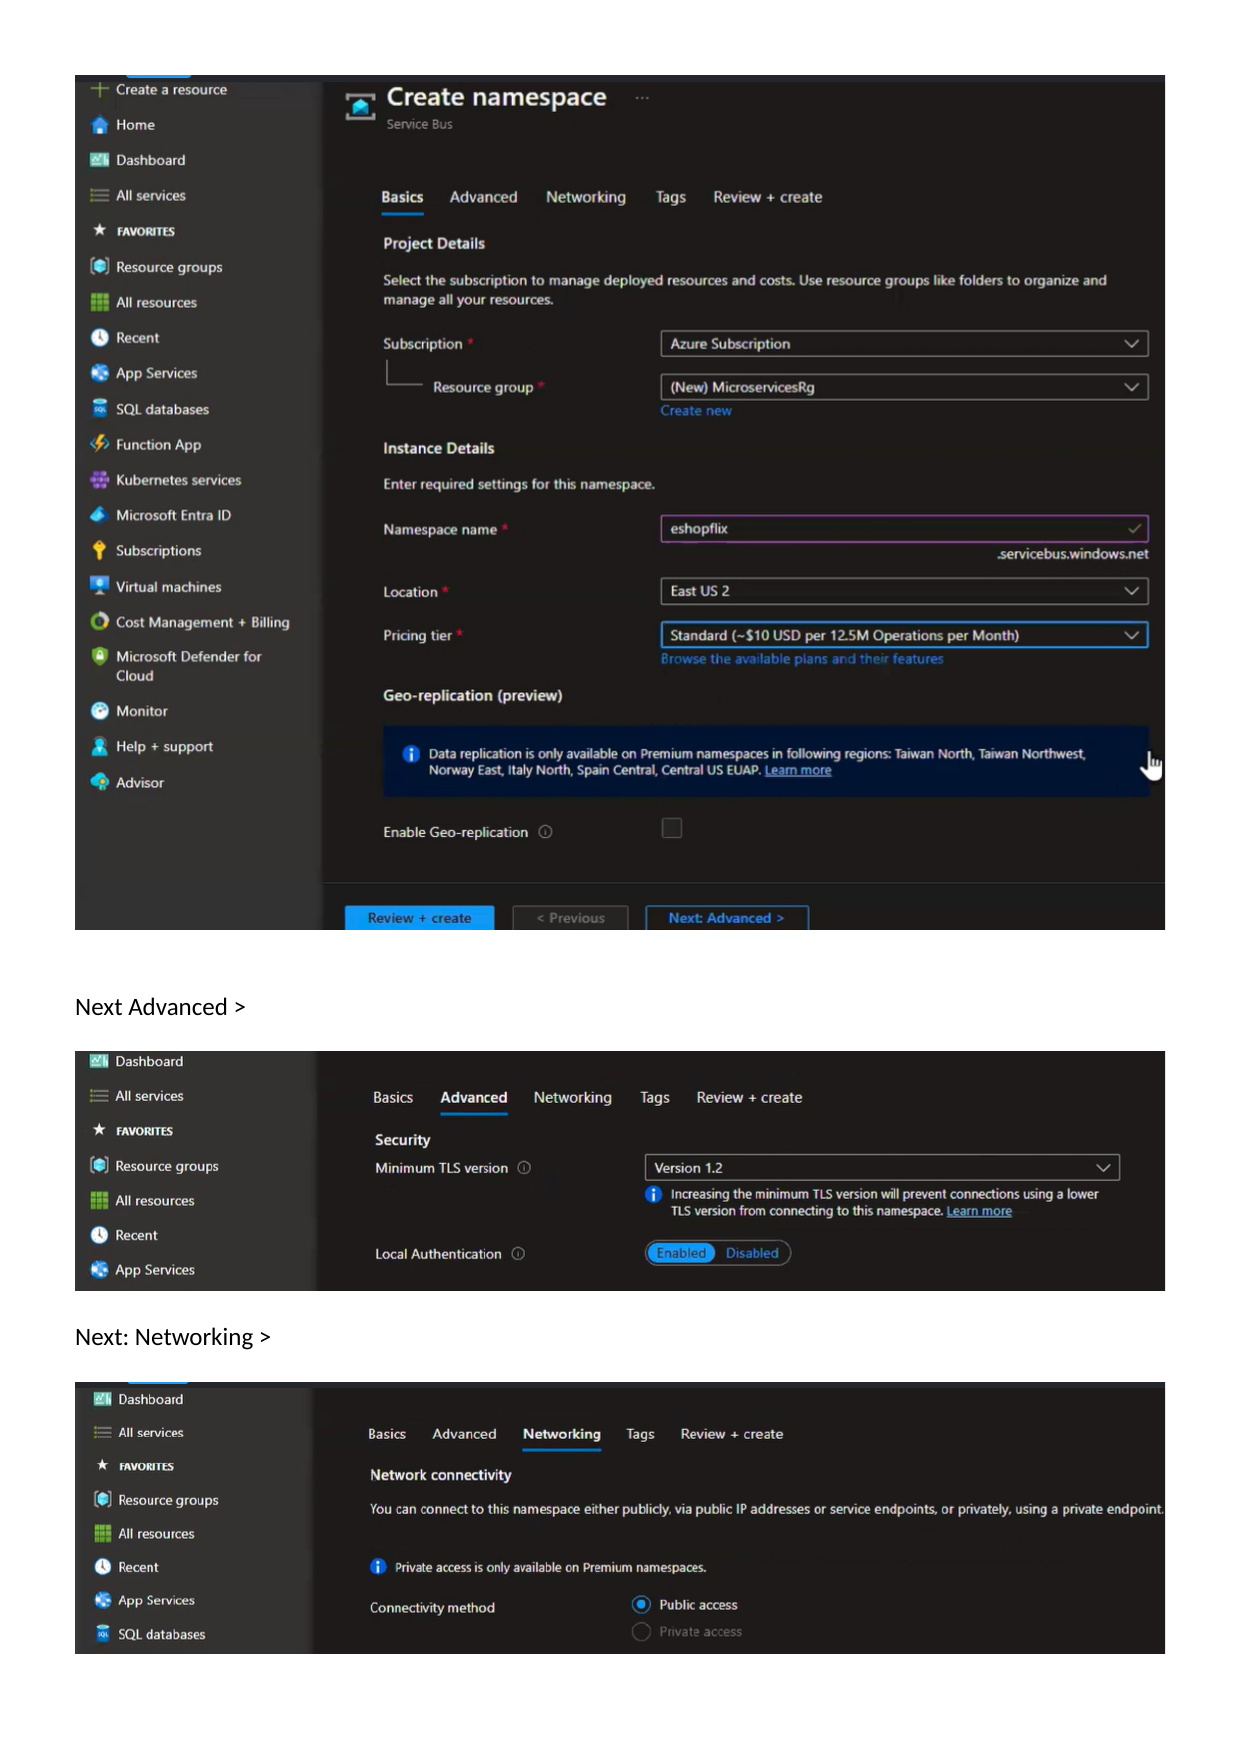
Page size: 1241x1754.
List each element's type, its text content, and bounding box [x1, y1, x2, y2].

picture [75, 1382, 1166, 1654]
text Next Advanced > [75, 991, 1165, 1021]
picture [75, 1051, 1166, 1291]
text Next: Networking > [75, 1321, 1165, 1352]
picture [75, 75, 1166, 930]
